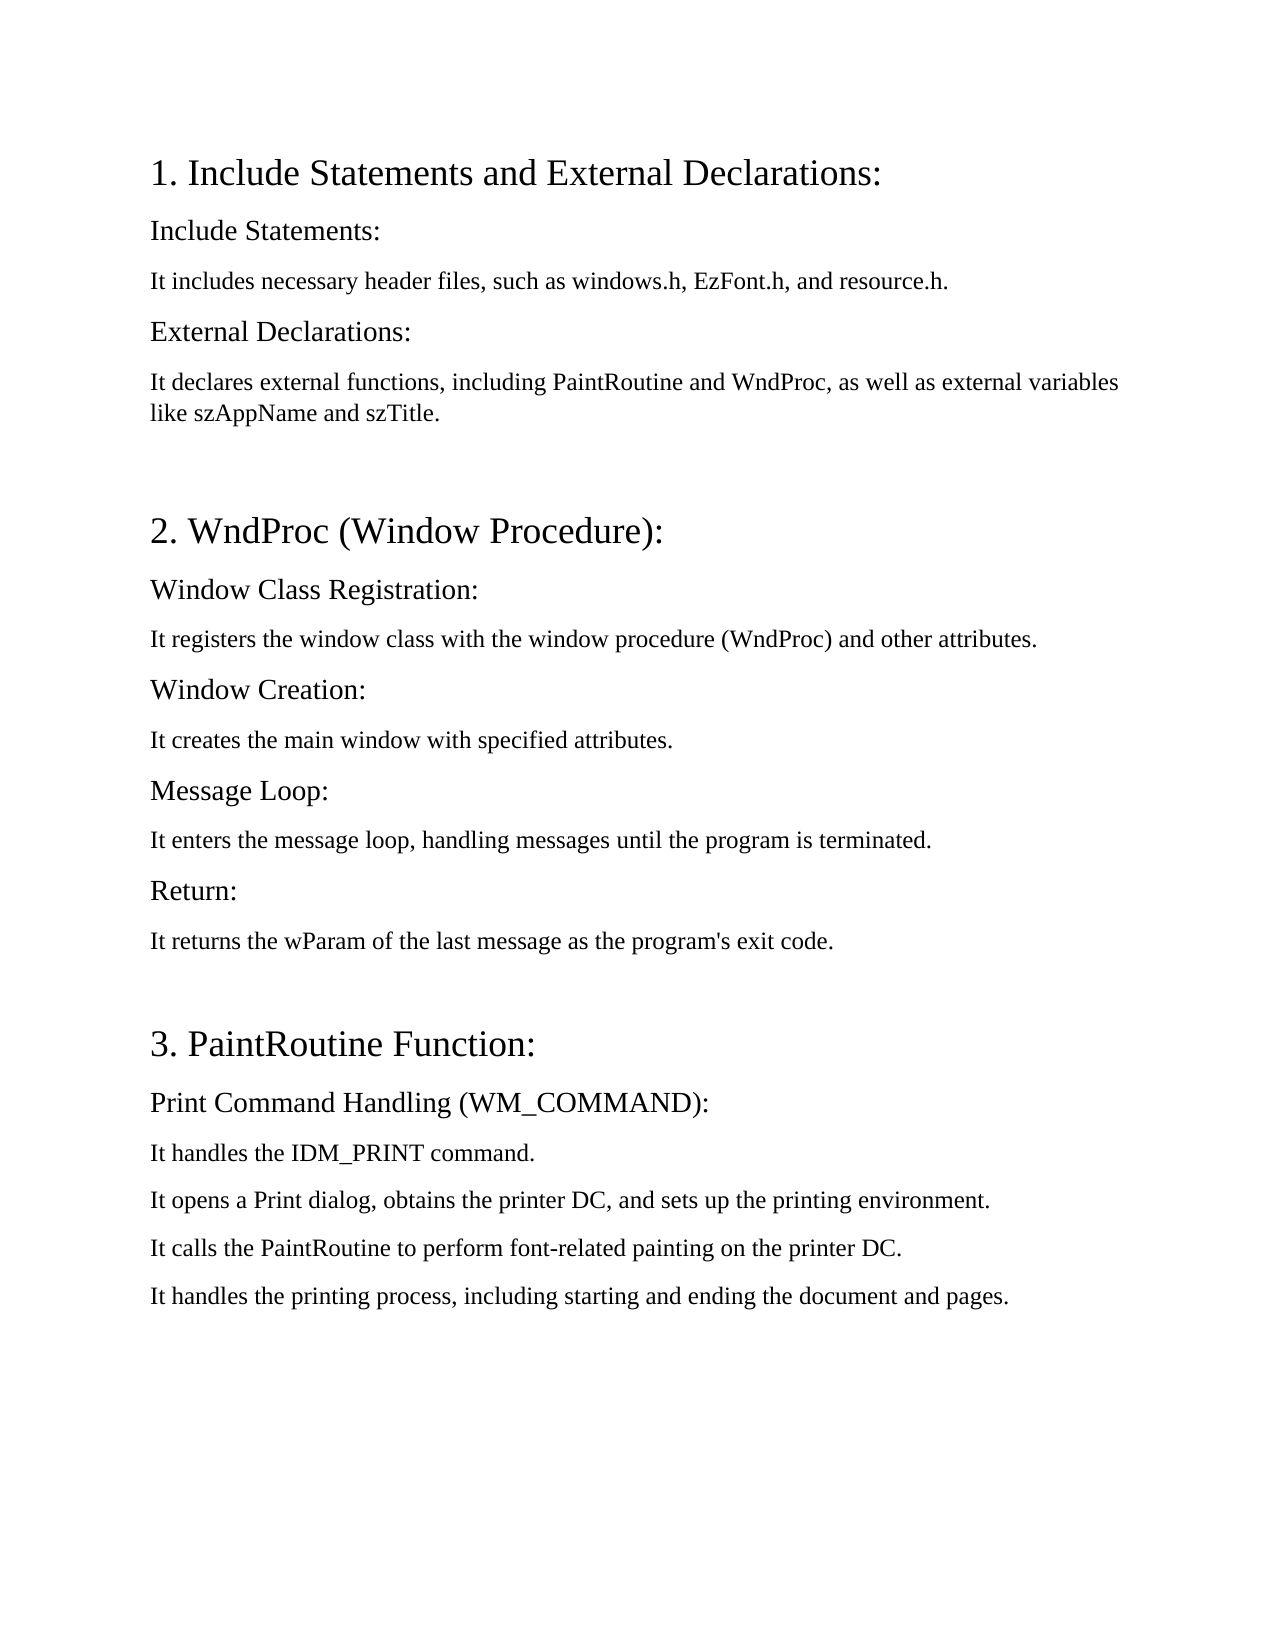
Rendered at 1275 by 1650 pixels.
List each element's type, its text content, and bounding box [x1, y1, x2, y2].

text It opens a Print dialog, obtains the printer DC, and sets up the printing environment. [150, 1185, 1125, 1214]
text Window Creation: [150, 672, 1125, 706]
text 3. PaintRoutine Function: [150, 1022, 1125, 1065]
text Return: [150, 873, 1125, 907]
text It registers the window class with the window procedure (WndProc) and other attributes. [150, 624, 1125, 653]
text 1. Include Statements and External Declarations: [150, 150, 1125, 193]
text It handles the printing process, including starting and ending the document and pages. [150, 1281, 1125, 1309]
text Window Class Registration: [150, 572, 1125, 605]
text Print Command Handling (WM_COMMAND): [150, 1085, 1125, 1118]
text It handles the IDM_PRINT command. [150, 1138, 1125, 1166]
text Message Loop: [150, 773, 1125, 806]
text External Declarations: [150, 314, 1125, 347]
text It calls the PaintRoutine to perform font-related painting on the printer DC. [150, 1233, 1125, 1262]
text It enters the message loop, handling messages until the program is terminated. [150, 826, 1125, 854]
text It creates the main window with specified attributes. [150, 725, 1125, 754]
text It declares external functions, including PaintRoutine and WndProc, as well as external variables like szAppName and szTitle. [150, 367, 1125, 426]
text 2. WndProc (Window Procedure): [150, 508, 1125, 552]
text Include Statements: [150, 213, 1125, 247]
text It returns the wParam of the last message as the program's exit code. [150, 926, 1125, 955]
text It includes necessary header files, such as windows.h, EzFont.h, and resource.h. [150, 266, 1125, 295]
